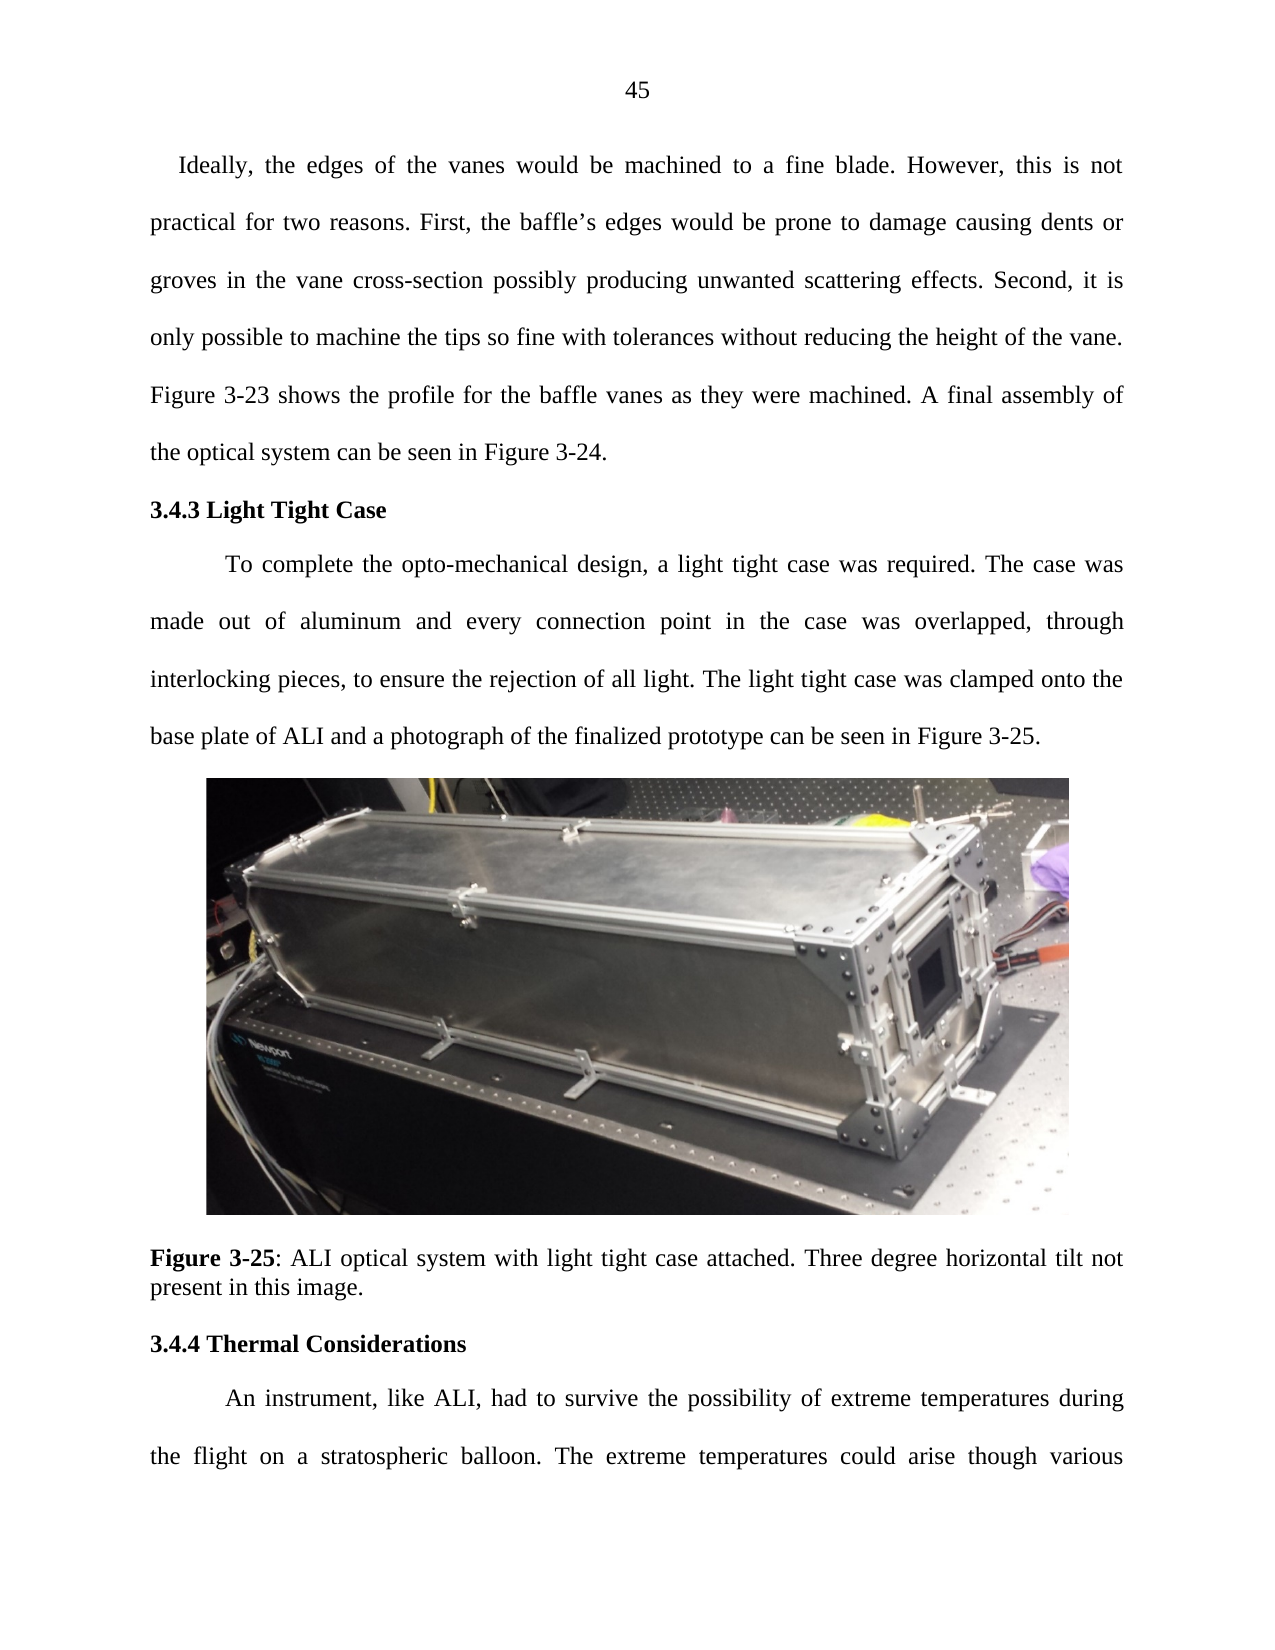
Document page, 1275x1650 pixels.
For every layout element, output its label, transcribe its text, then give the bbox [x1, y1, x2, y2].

subtitle 3.4.3 Light Tight Case [150, 495, 1125, 524]
picture [206, 778, 1069, 1215]
subtitle 3.4.4 Thermal Considerations [150, 1329, 1125, 1358]
text Ideally, the edges of the vanes would be machined to a fine blade. However, this is not practical for two reasons. First, the baffle’s edges would be prone to damage causing dents or groves in the vane cross-section possibly producing unwanted scattering effects. Second, it is only possible to machine the tips so fine with tolerances without reducing the height of the vane. Figure 3-23 shows the profile for the baffle vanes as they were machined. A final assembly of the optical system can be seen in Figure 3-24. [150, 150, 1125, 466]
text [150, 1383, 1125, 1469]
text Figure 3-25: ALI optical system with light tight case attached. Three degree horizontal tilt not present in this image. [150, 1243, 1125, 1301]
text To complete the opto-mechanical design, a light tight case was required. The case was made out of aluminum and every connection point in the case was overlapped, through interlocking pieces, to ensure the rejection of all light. The light tight case was clamped onto the base plate of ALI and a photograph of the finalized prototype can be seen in Figure 3-25. [150, 549, 1125, 750]
